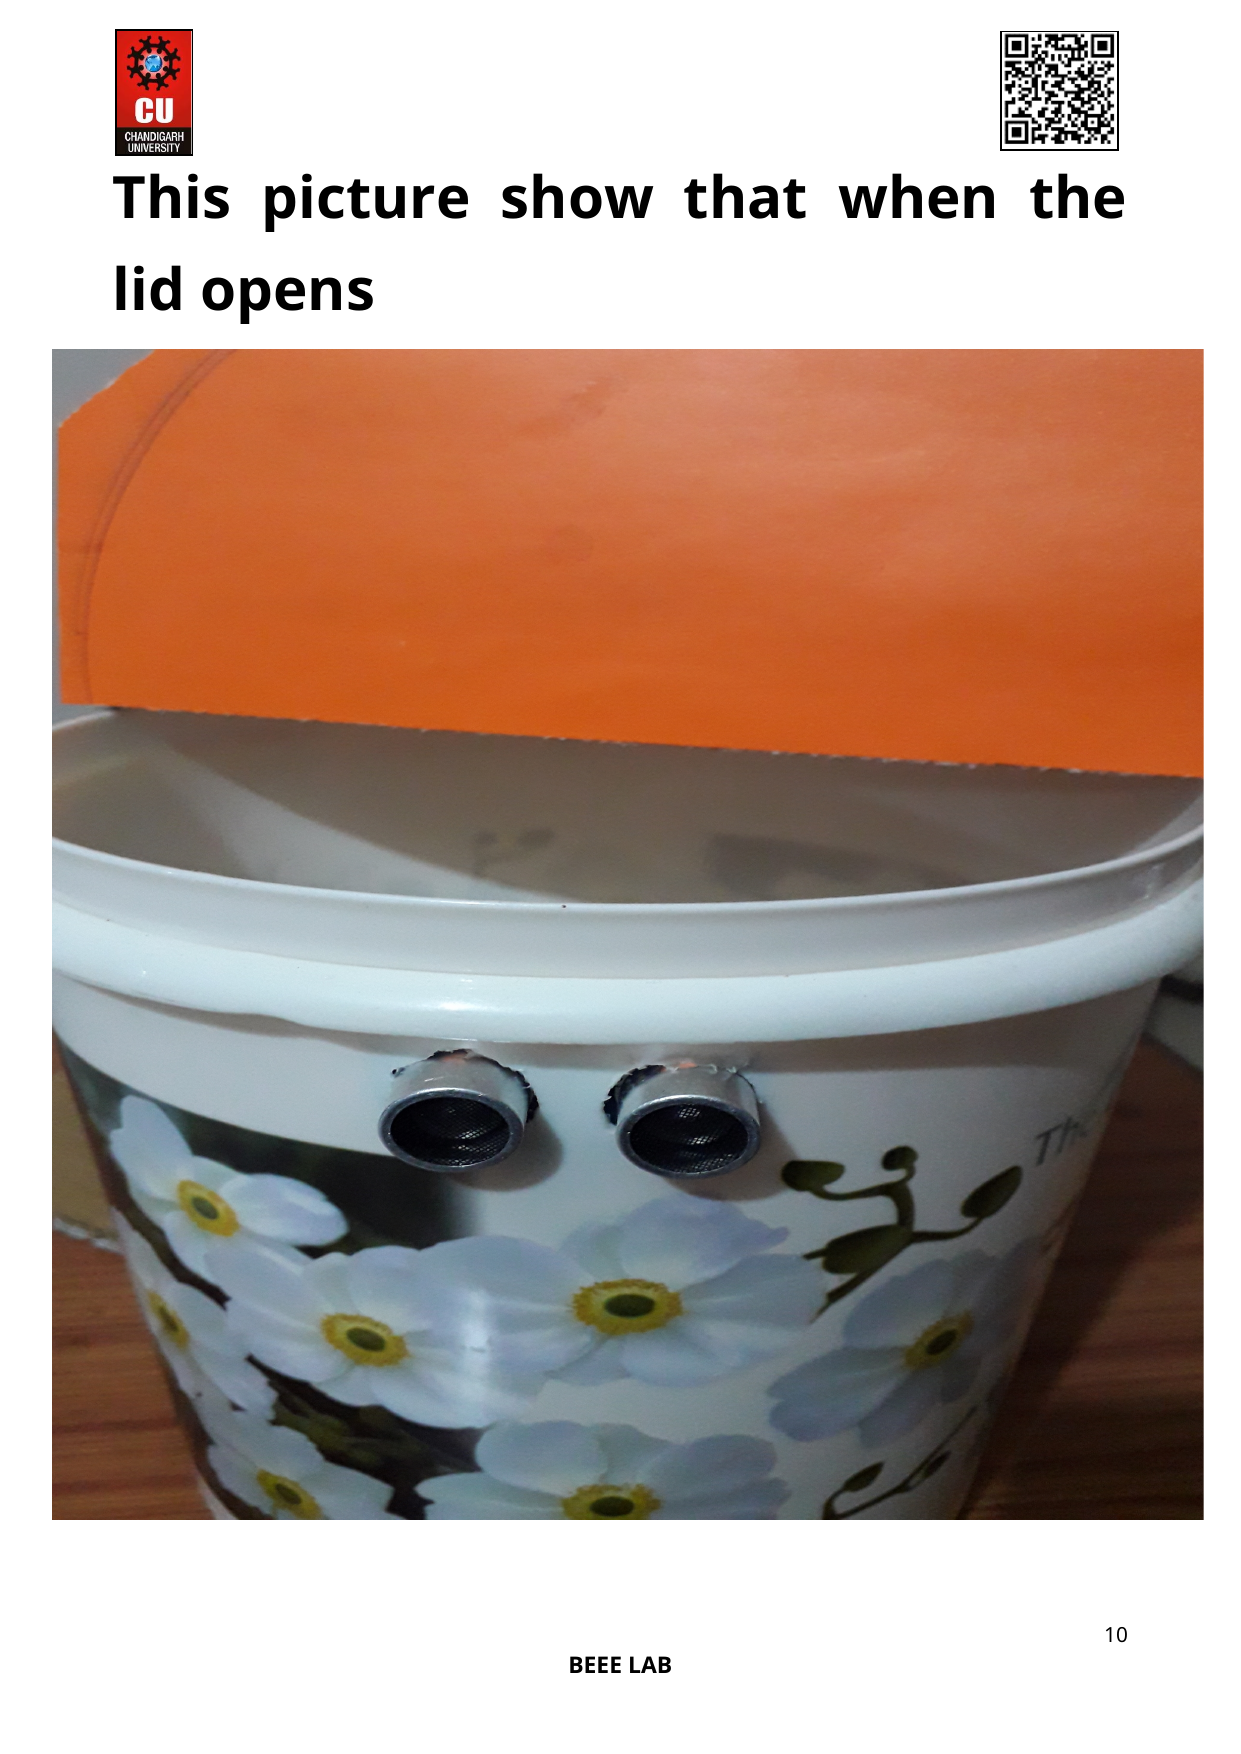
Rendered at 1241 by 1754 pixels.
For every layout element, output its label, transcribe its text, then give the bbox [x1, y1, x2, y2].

picture [1002, 32, 1117, 149]
picture [117, 31, 192, 154]
picture [52, 349, 1204, 1520]
text This picture show that when the lid opens [112, 157, 1128, 327]
